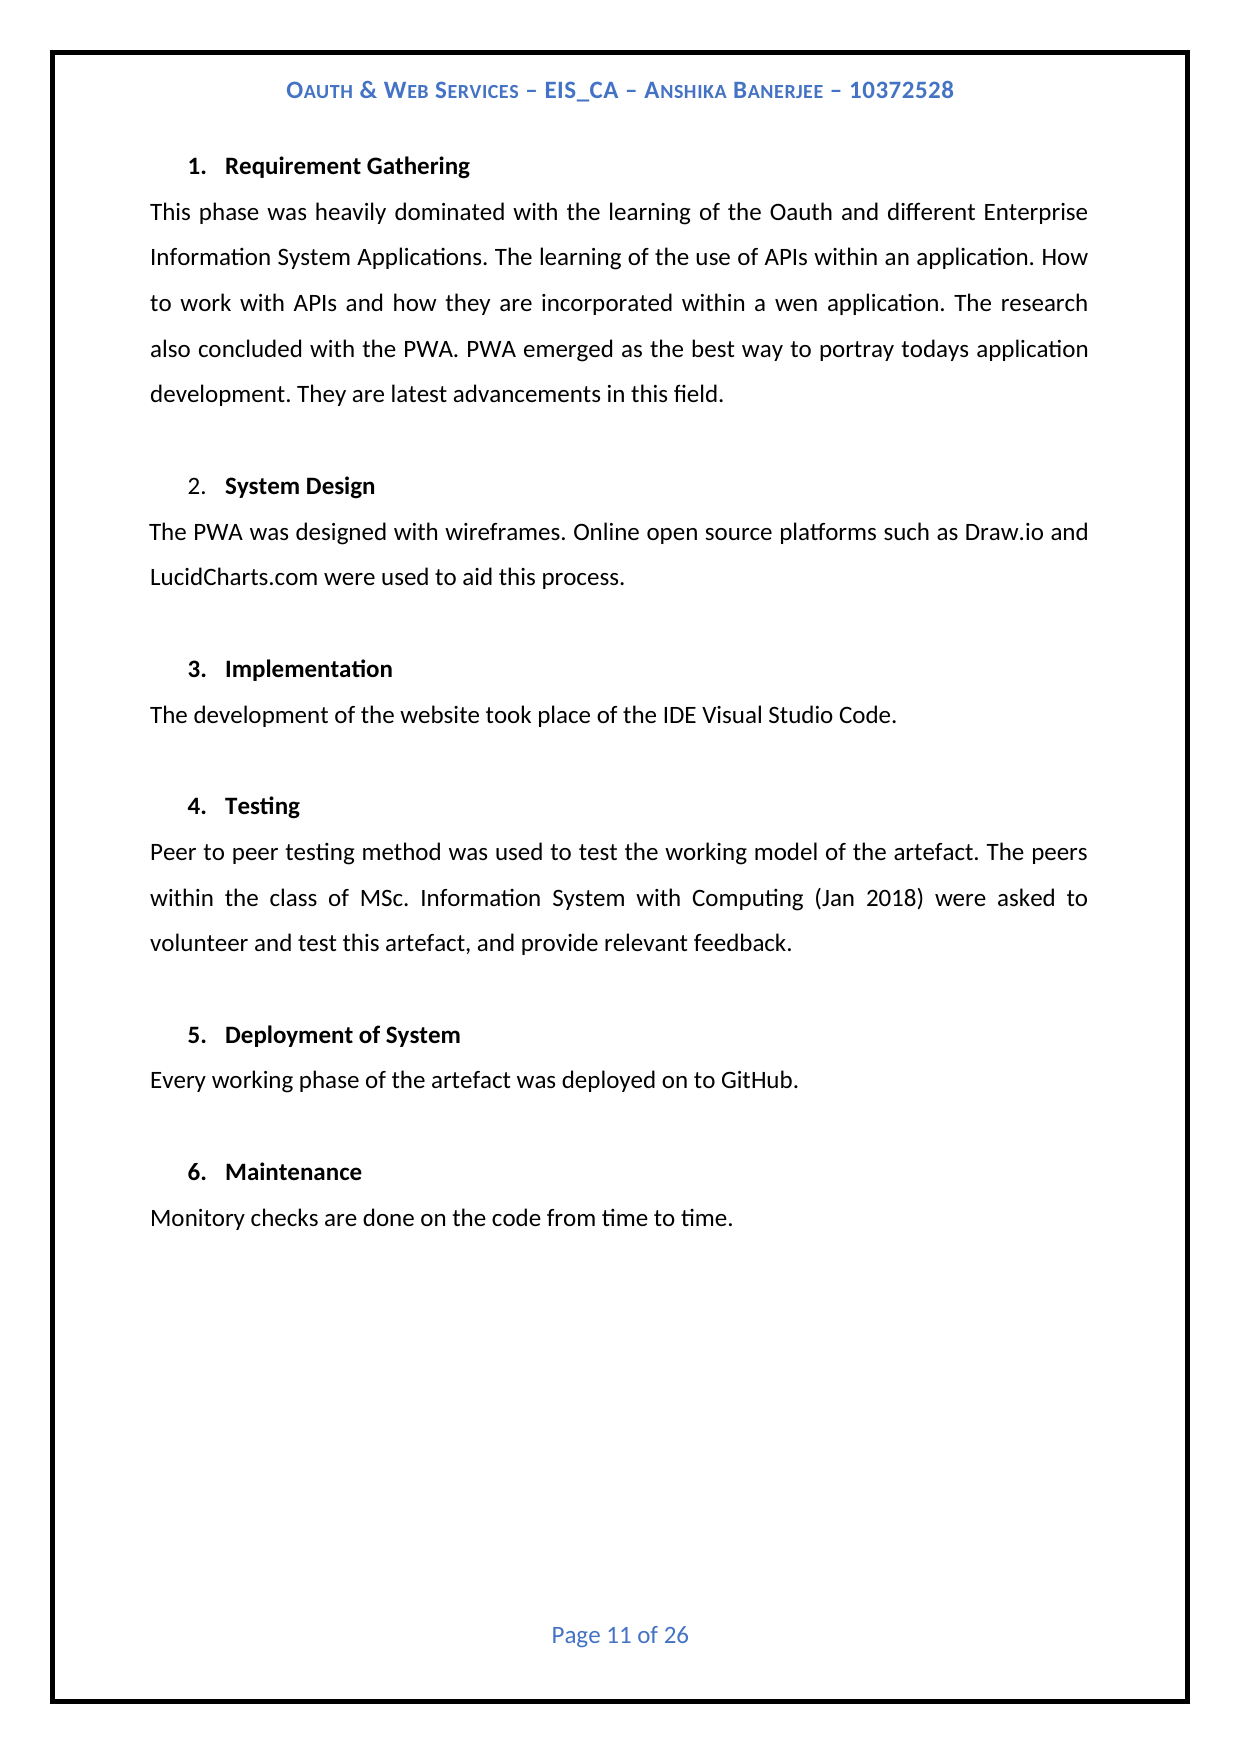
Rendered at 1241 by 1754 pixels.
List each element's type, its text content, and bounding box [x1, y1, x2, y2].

list System Design [187, 470, 1090, 501]
text Peer to peer testing method was used to test the working model of the artefact. The peers within the class of MSc. Information System with Computing (Jan 2018) were asked to volunteer and test this artefact, and provide relevant feedback. [150, 836, 1090, 958]
list Monitory checks are done on the code from time to time. [150, 1202, 1090, 1232]
list Every working phase of the artefact was deployed on to GitHub. [150, 1064, 1090, 1095]
text This phase was heavily dominated with the learning of the Oauth and different Enterprise Information System Applications. The learning of the use of APIs within an application. How to work with APIs and how they are incorporated within a wen application. The research also concluded with the PWA. PWA emerged as the best way to portray todays application development. They are latest advancements in this field. [150, 196, 1090, 409]
list Requirement Gathering [187, 150, 1090, 181]
list The PWA was designed with wireframes. Online open source platforms such as Draw.io and LucidCharts.com were used to aid this process. [149, 516, 1090, 592]
list Testing [187, 790, 1090, 821]
list Implementation [187, 653, 1090, 683]
text The development of the website took place of the IDE Visual Studio Code. [150, 699, 1090, 729]
list Deployment of System [187, 1019, 1090, 1049]
list Maintenance [187, 1156, 1090, 1187]
